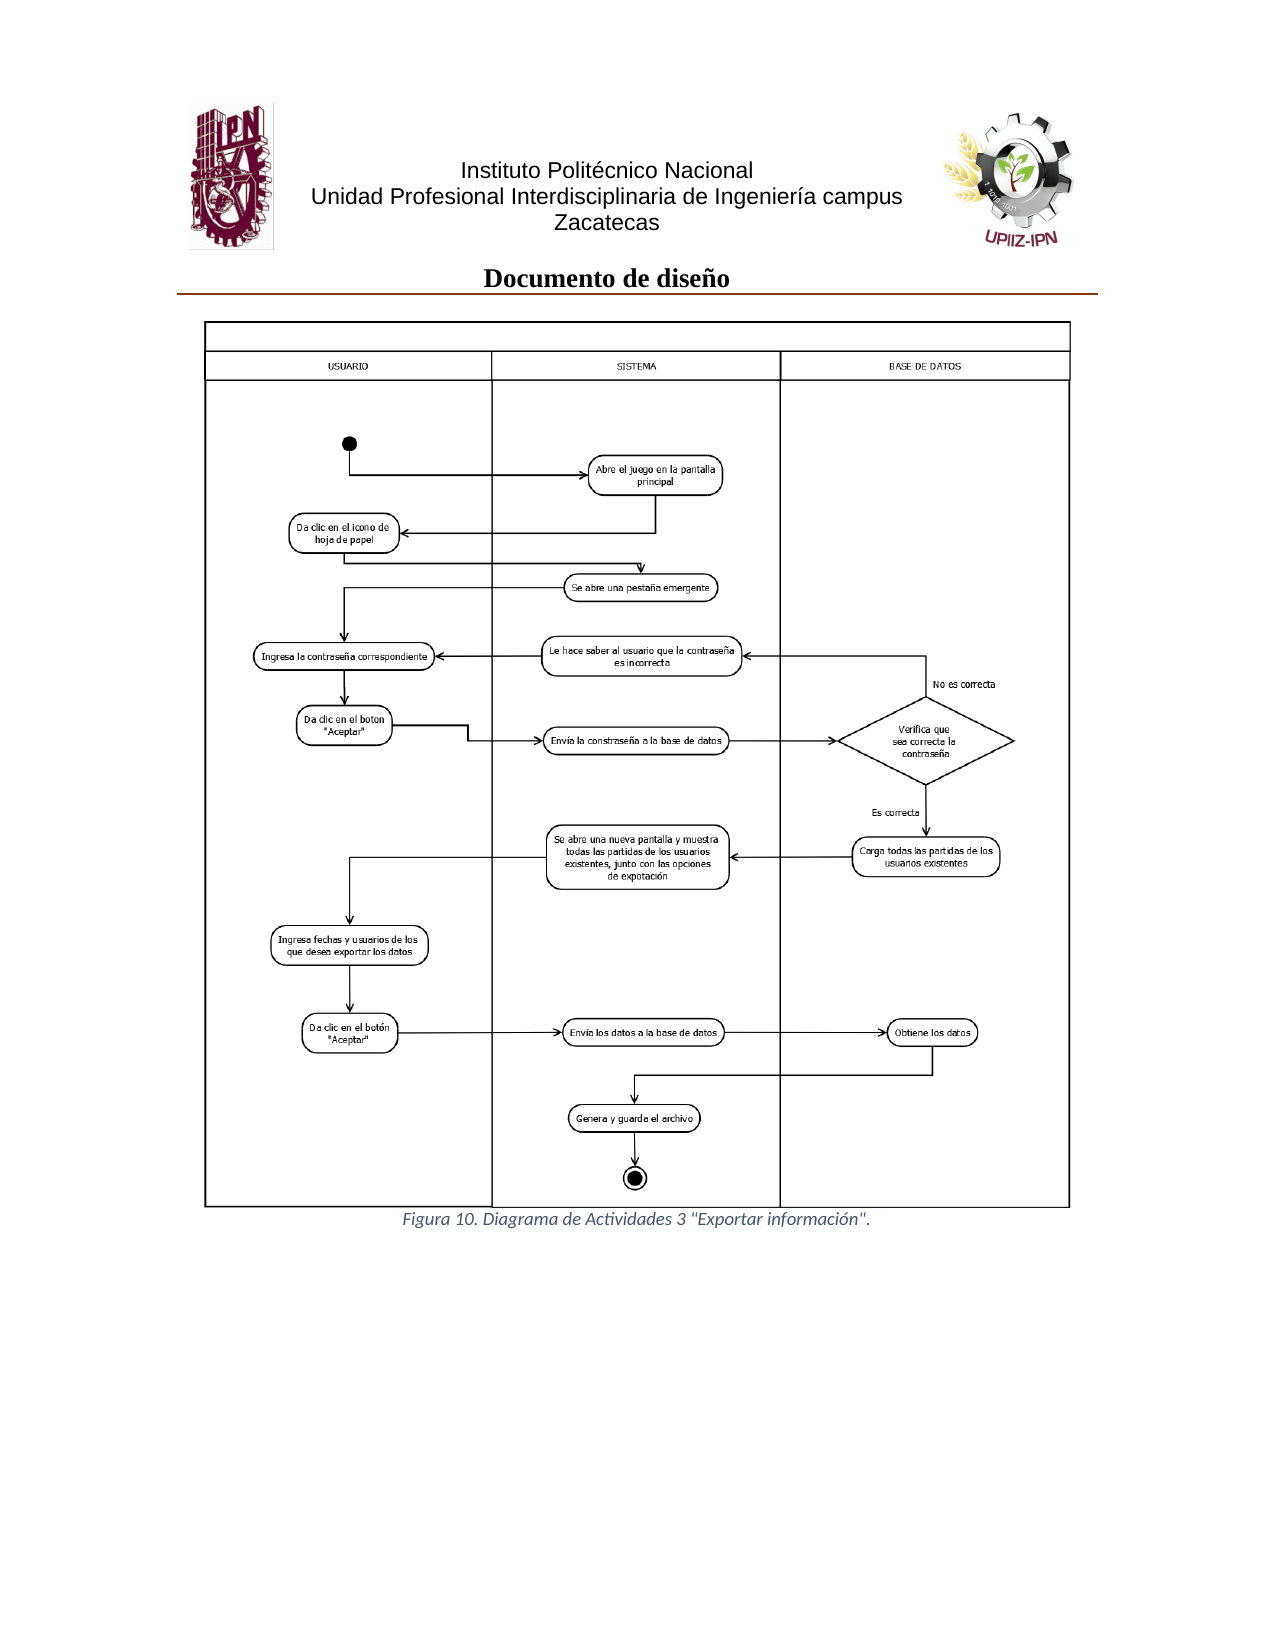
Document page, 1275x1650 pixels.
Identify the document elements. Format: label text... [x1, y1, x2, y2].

text Figura 10. Diagrama de Actividades 3 "Exportar información". [177, 1207, 1098, 1230]
picture [204, 321, 1071, 1208]
picture [936, 103, 1083, 253]
picture [188, 103, 274, 250]
